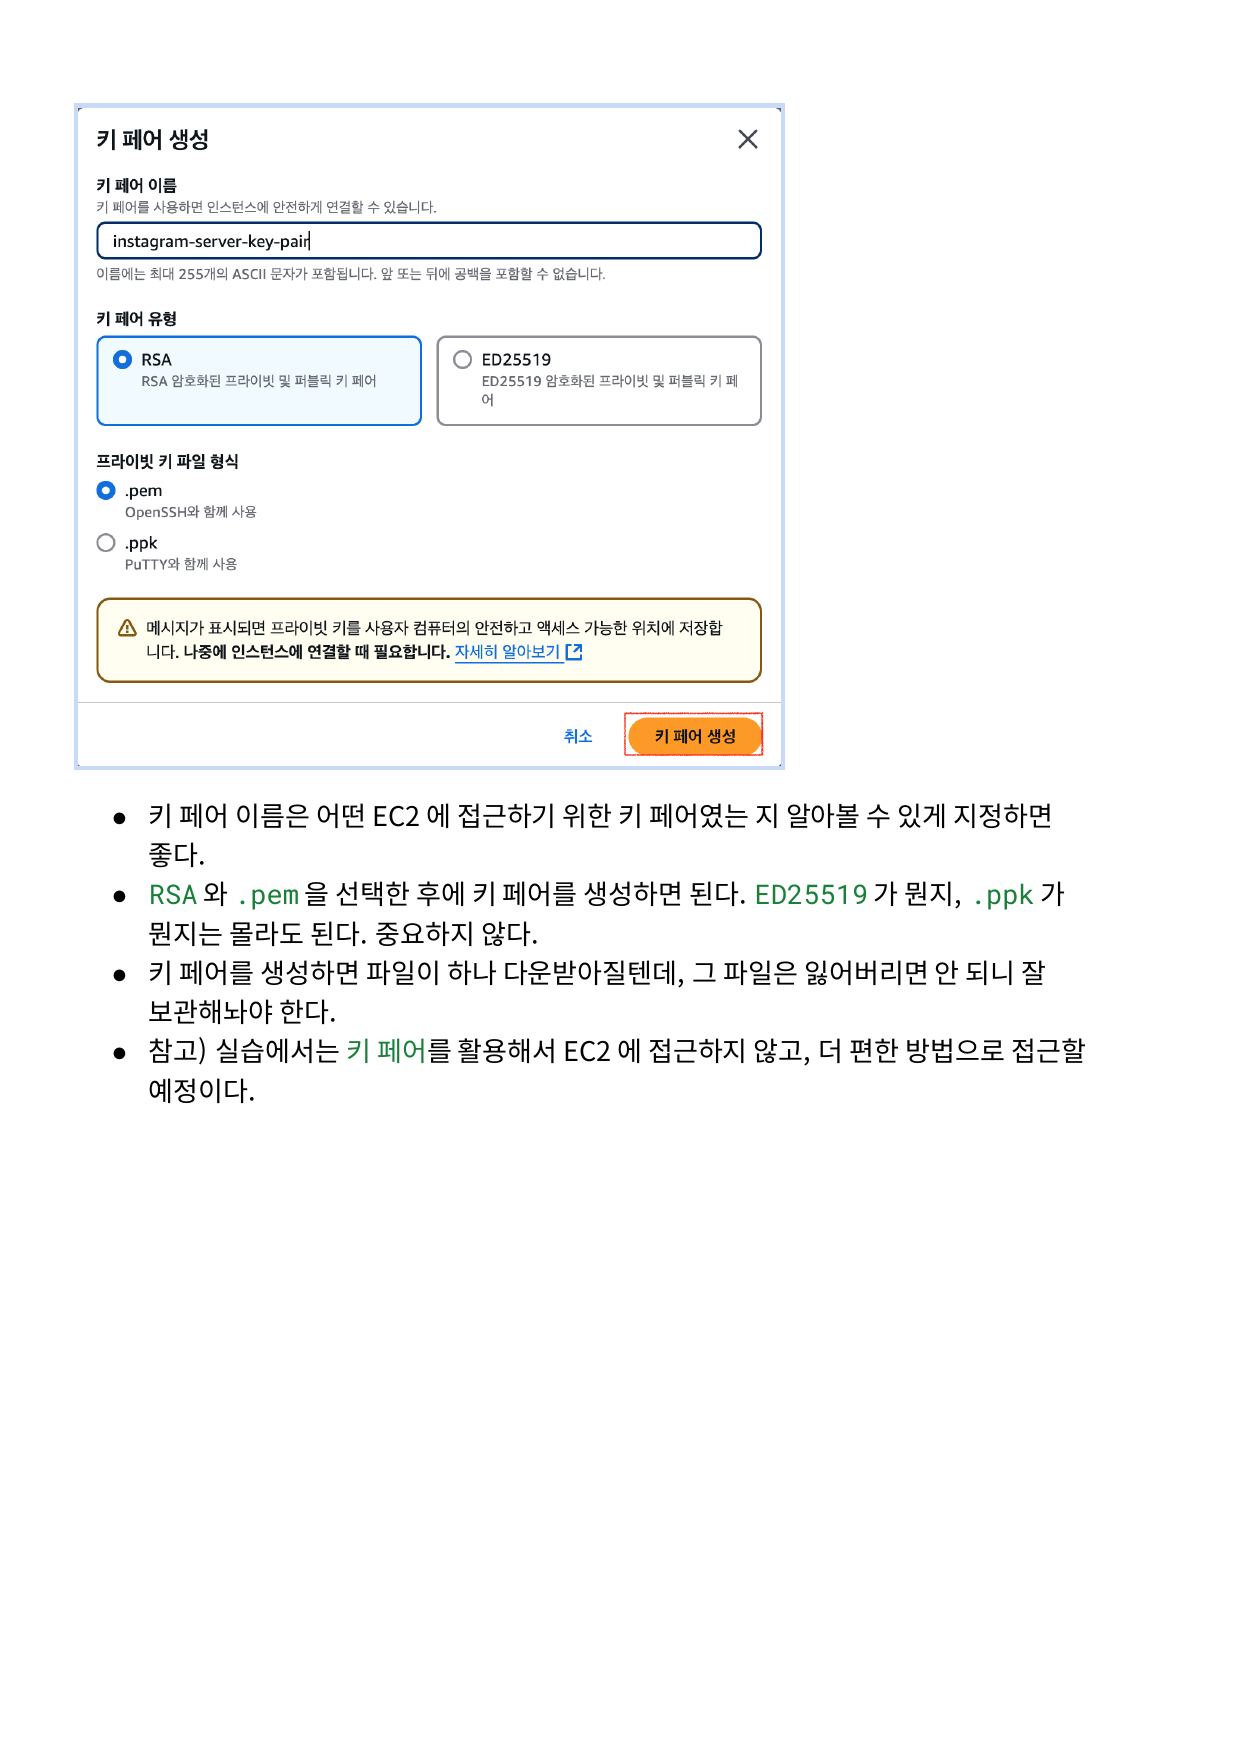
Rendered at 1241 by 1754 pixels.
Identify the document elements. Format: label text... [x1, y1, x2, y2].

list 키 페어 이름은 어떤 EC2에 접근하기 위한 키 페어였는 지 알아볼 수 있게 지정하면 좋다. [111, 795, 1090, 873]
picture [78, 108, 781, 766]
list RSA와 .pem을 선택한 후에 키 페어를 생성하면 된다. ED25519가 뭔지, .ppk가 뭔지는 몰라도 된다. 중요하지 않다. [111, 873, 1090, 952]
list 참고) 실습에서는 키 페어를 활용해서 EC2에 접근하지 않고, 더 편한 방법으로 접근할 예정이다. [111, 1030, 1090, 1109]
list 키 페어를 생성하면 파일이 하나 다운받아질텐데, 그 파일은 잃어버리면 안 되니 잘 보관해놔야 한다. [111, 952, 1090, 1030]
